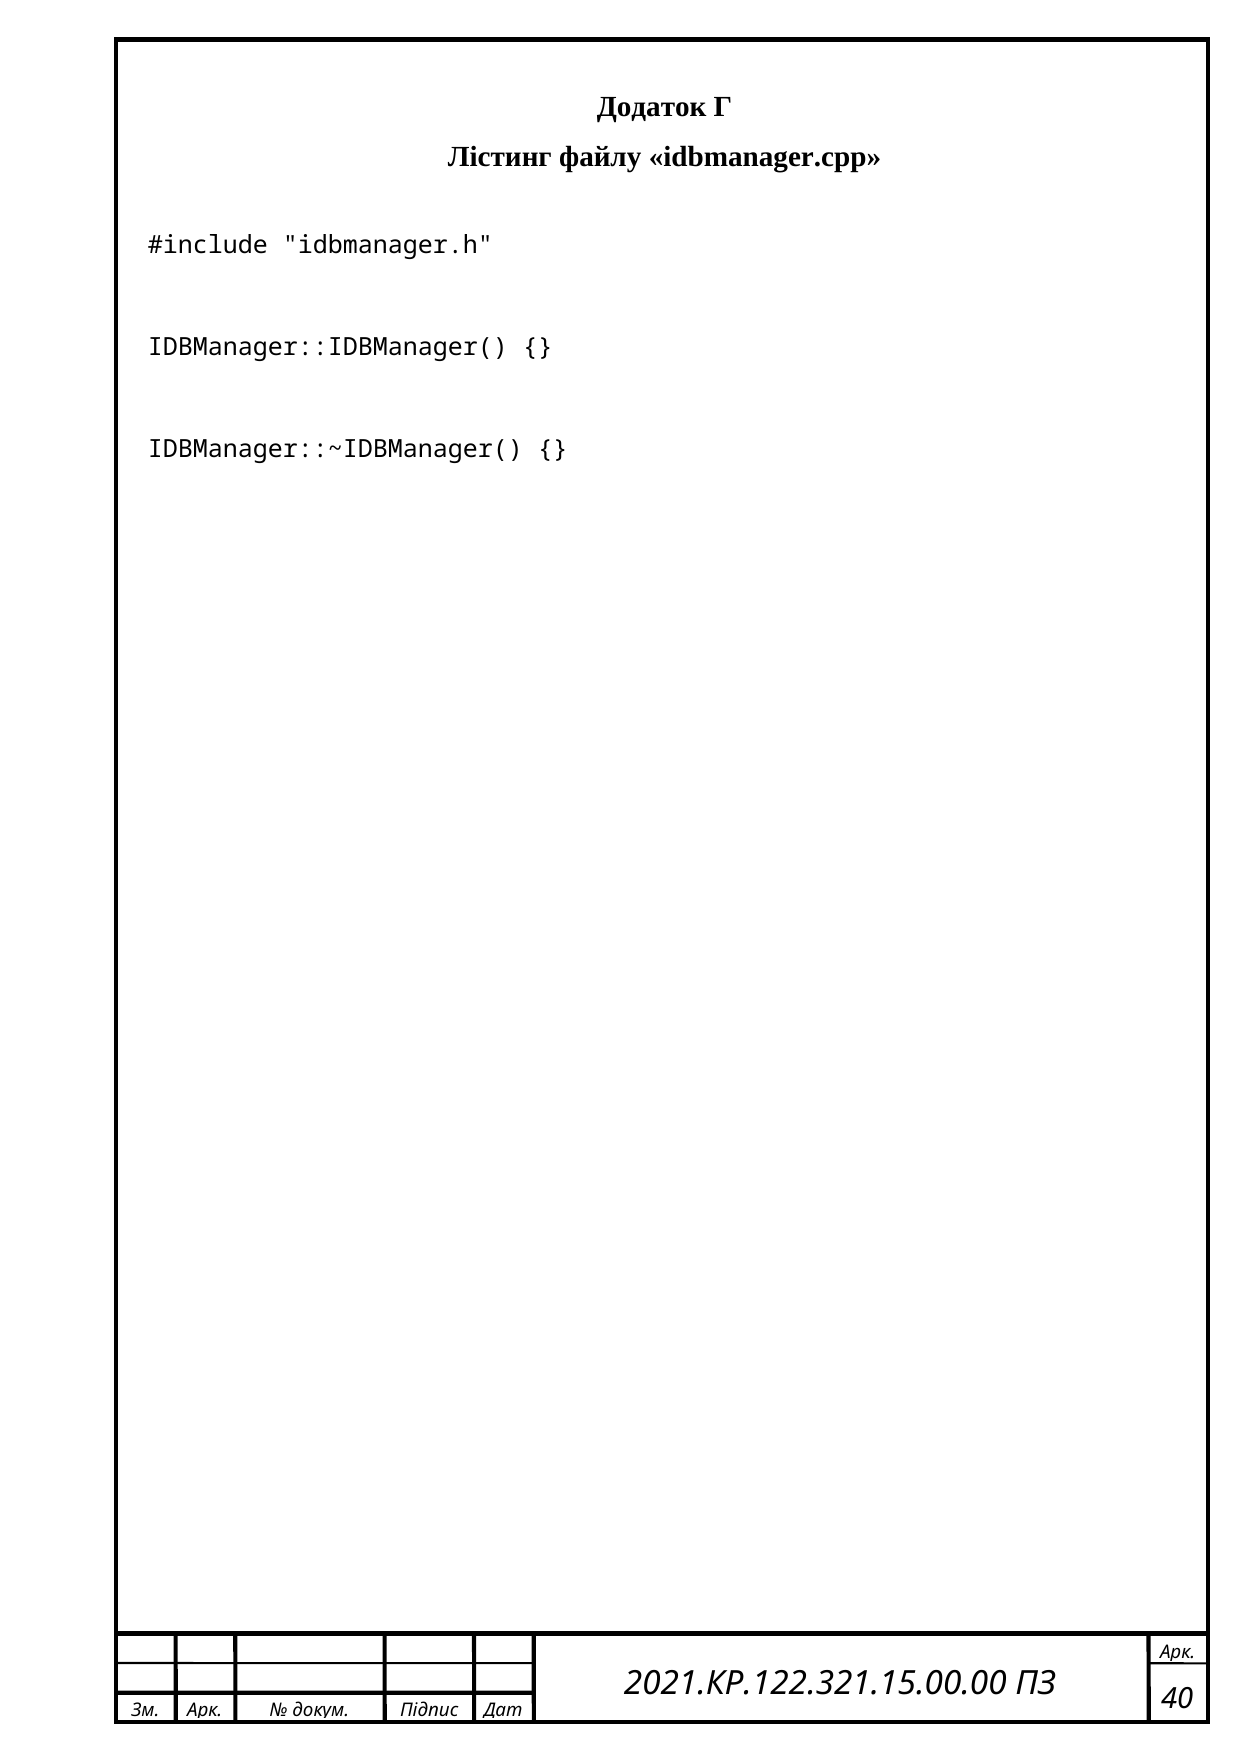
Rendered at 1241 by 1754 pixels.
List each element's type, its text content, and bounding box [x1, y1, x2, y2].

text Додаток Г Лістинг файлу «idbmanager.cpp» [148, 89, 1181, 172]
text #include "idbmanager.h" [148, 227, 1181, 261]
text IDBManager::IDBManager() {} [148, 329, 1181, 363]
text IDBManager::~IDBManager() {} [148, 431, 1181, 465]
